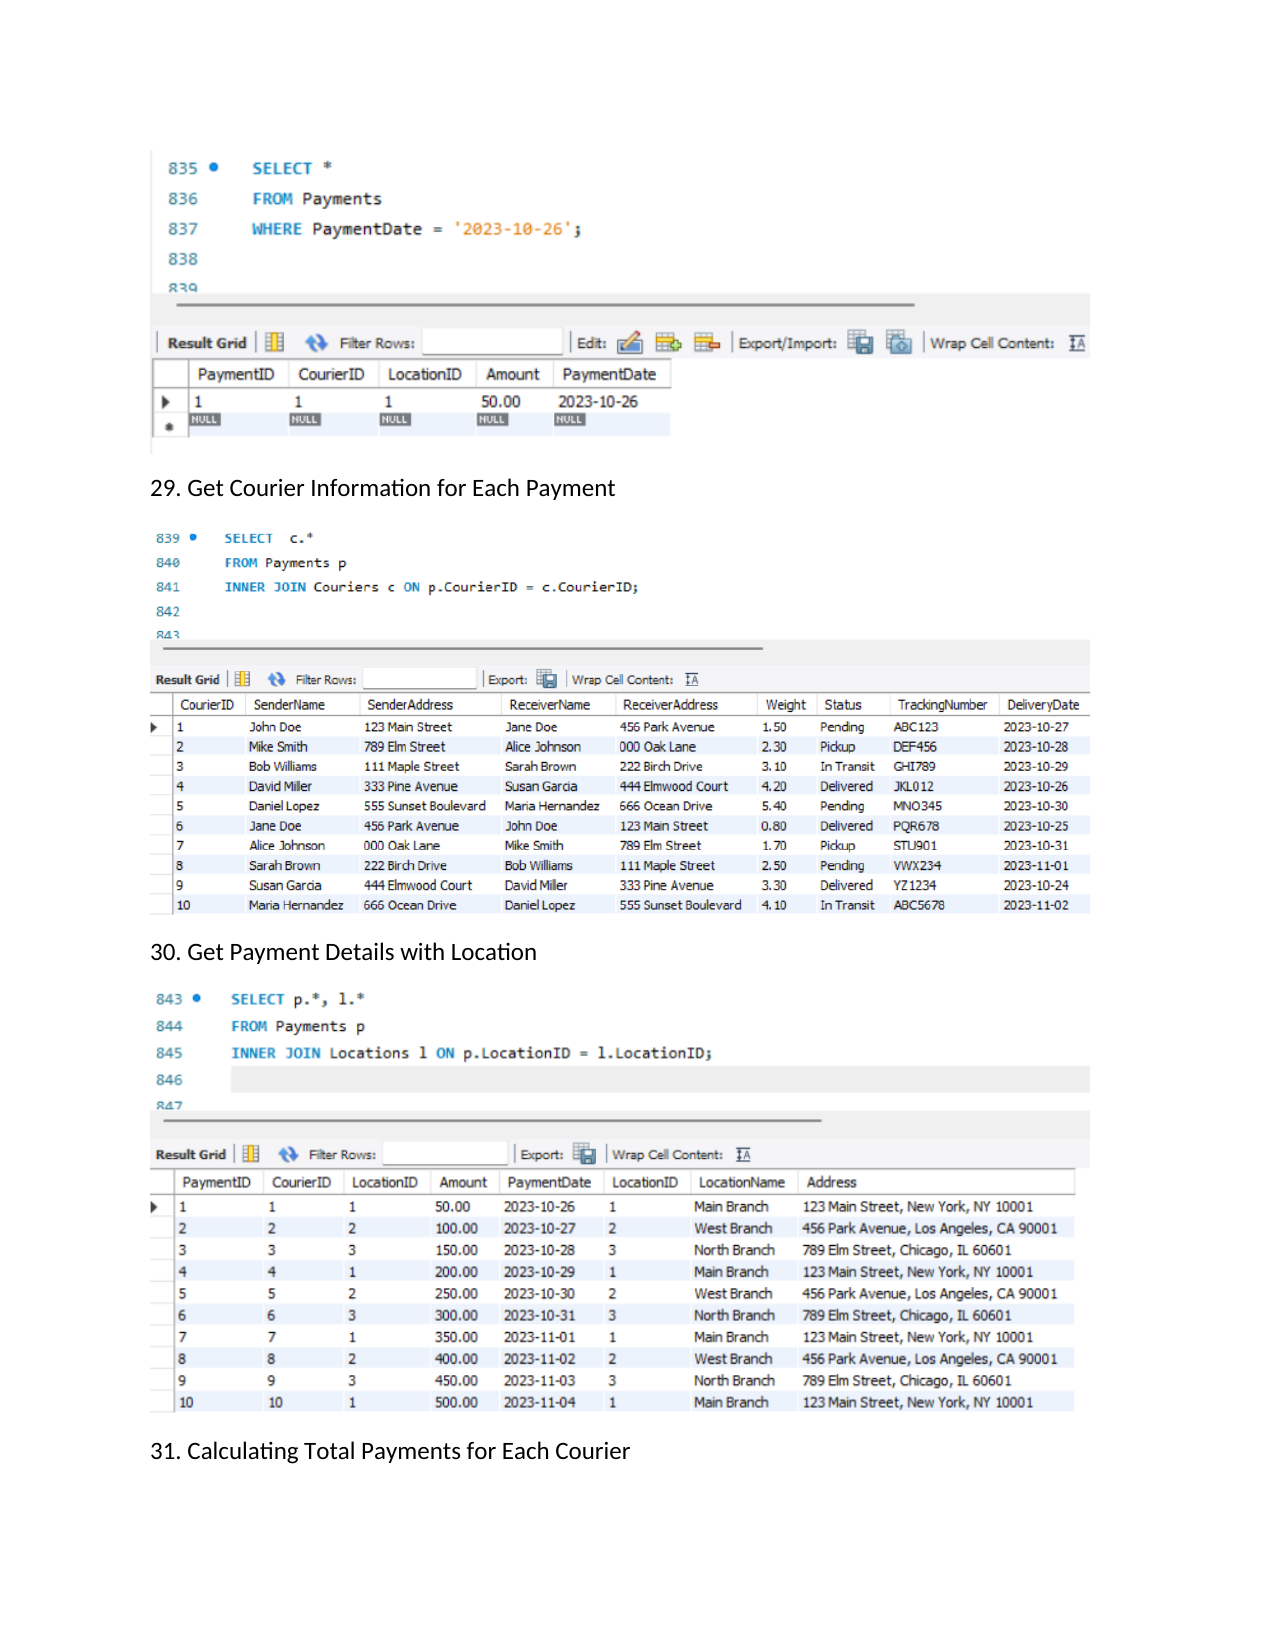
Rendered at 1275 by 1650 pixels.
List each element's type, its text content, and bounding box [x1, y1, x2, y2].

text 29. Get Courier Information for Each Payment [150, 472, 1125, 502]
picture [150, 986, 1091, 1417]
picture [150, 150, 1091, 454]
text 31. Calculating Total Payments for Each Courier [150, 1435, 1125, 1466]
picture [150, 521, 1091, 918]
text 30. Get Payment Details with Location [150, 936, 1125, 967]
